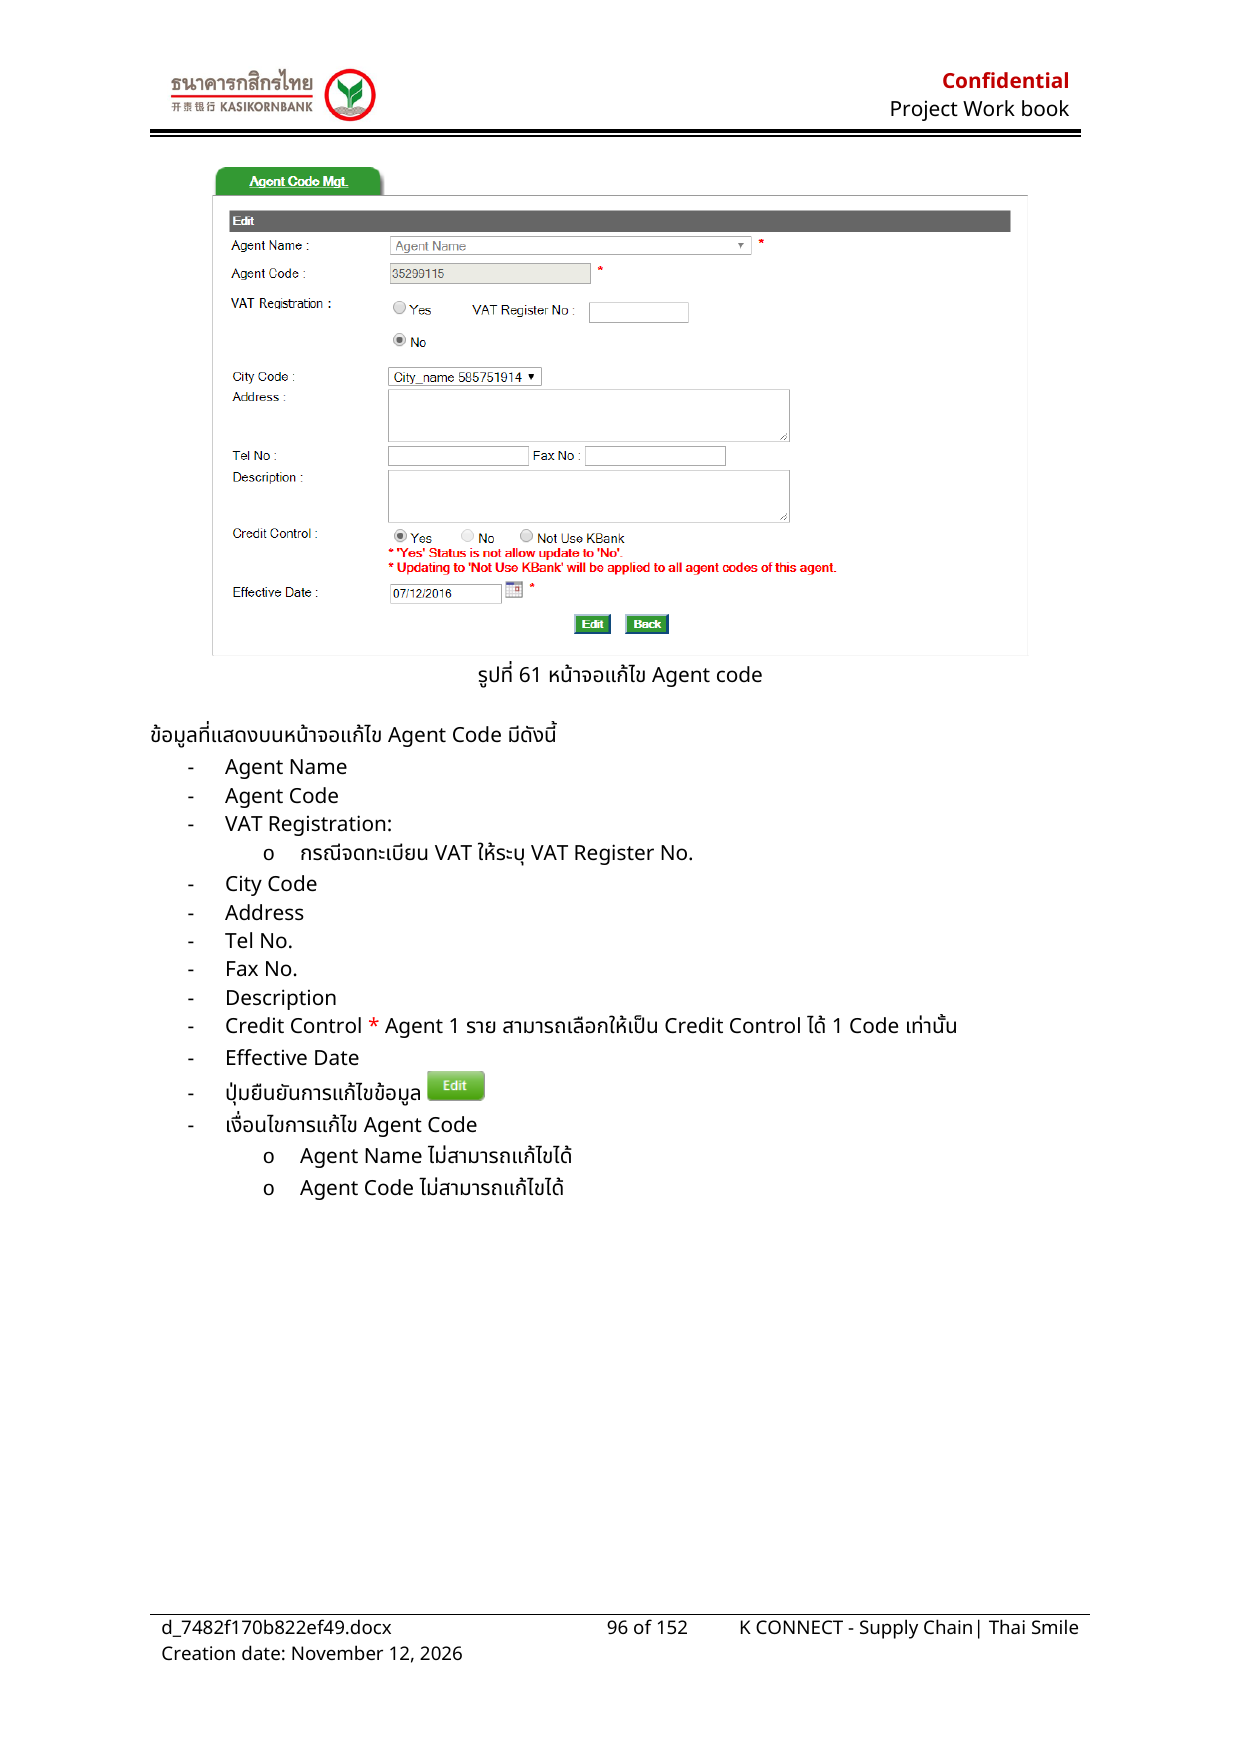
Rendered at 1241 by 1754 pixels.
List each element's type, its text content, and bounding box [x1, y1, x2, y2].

list Address [187, 898, 1090, 926]
list เงื่อนไขการแก้ไข Agent Code [187, 1110, 1090, 1141]
list ปุ่มยืนยันการแก้ไขข้อมูล [187, 1072, 1090, 1110]
list City Code [187, 869, 1090, 898]
text ข้อมูลที่แสดงบนหน้าจอแก้ไข Agent Code มีดังนี้ [150, 721, 1090, 752]
list Agent Code ไม่สามารถแก้ไขได้ [262, 1173, 1090, 1205]
list VAT Registration: [187, 809, 1090, 838]
picture [427, 1071, 485, 1101]
list กรณีจดทะเบียน VAT ให้ระบุ VAT Register No. [262, 838, 1090, 869]
list Description [187, 983, 1090, 1011]
list Effective Date [187, 1043, 1090, 1072]
list Tel No. [187, 926, 1090, 954]
list Agent Name [187, 752, 1090, 781]
picture [207, 165, 1033, 661]
list Agent Code [187, 781, 1090, 809]
list Fax No. [187, 954, 1090, 983]
text รูปที่ 61 หน้าจอแก้ไข Agent code [150, 661, 1090, 692]
picture [161, 60, 384, 129]
list Agent Name ไม่สามารถแก้ไขได้ [262, 1141, 1090, 1173]
list Credit Control * Agent 1 ราย สามารถเลือกให้เป็น Credit Control ได้ 1 Code เท่านั้น [187, 1011, 1090, 1043]
